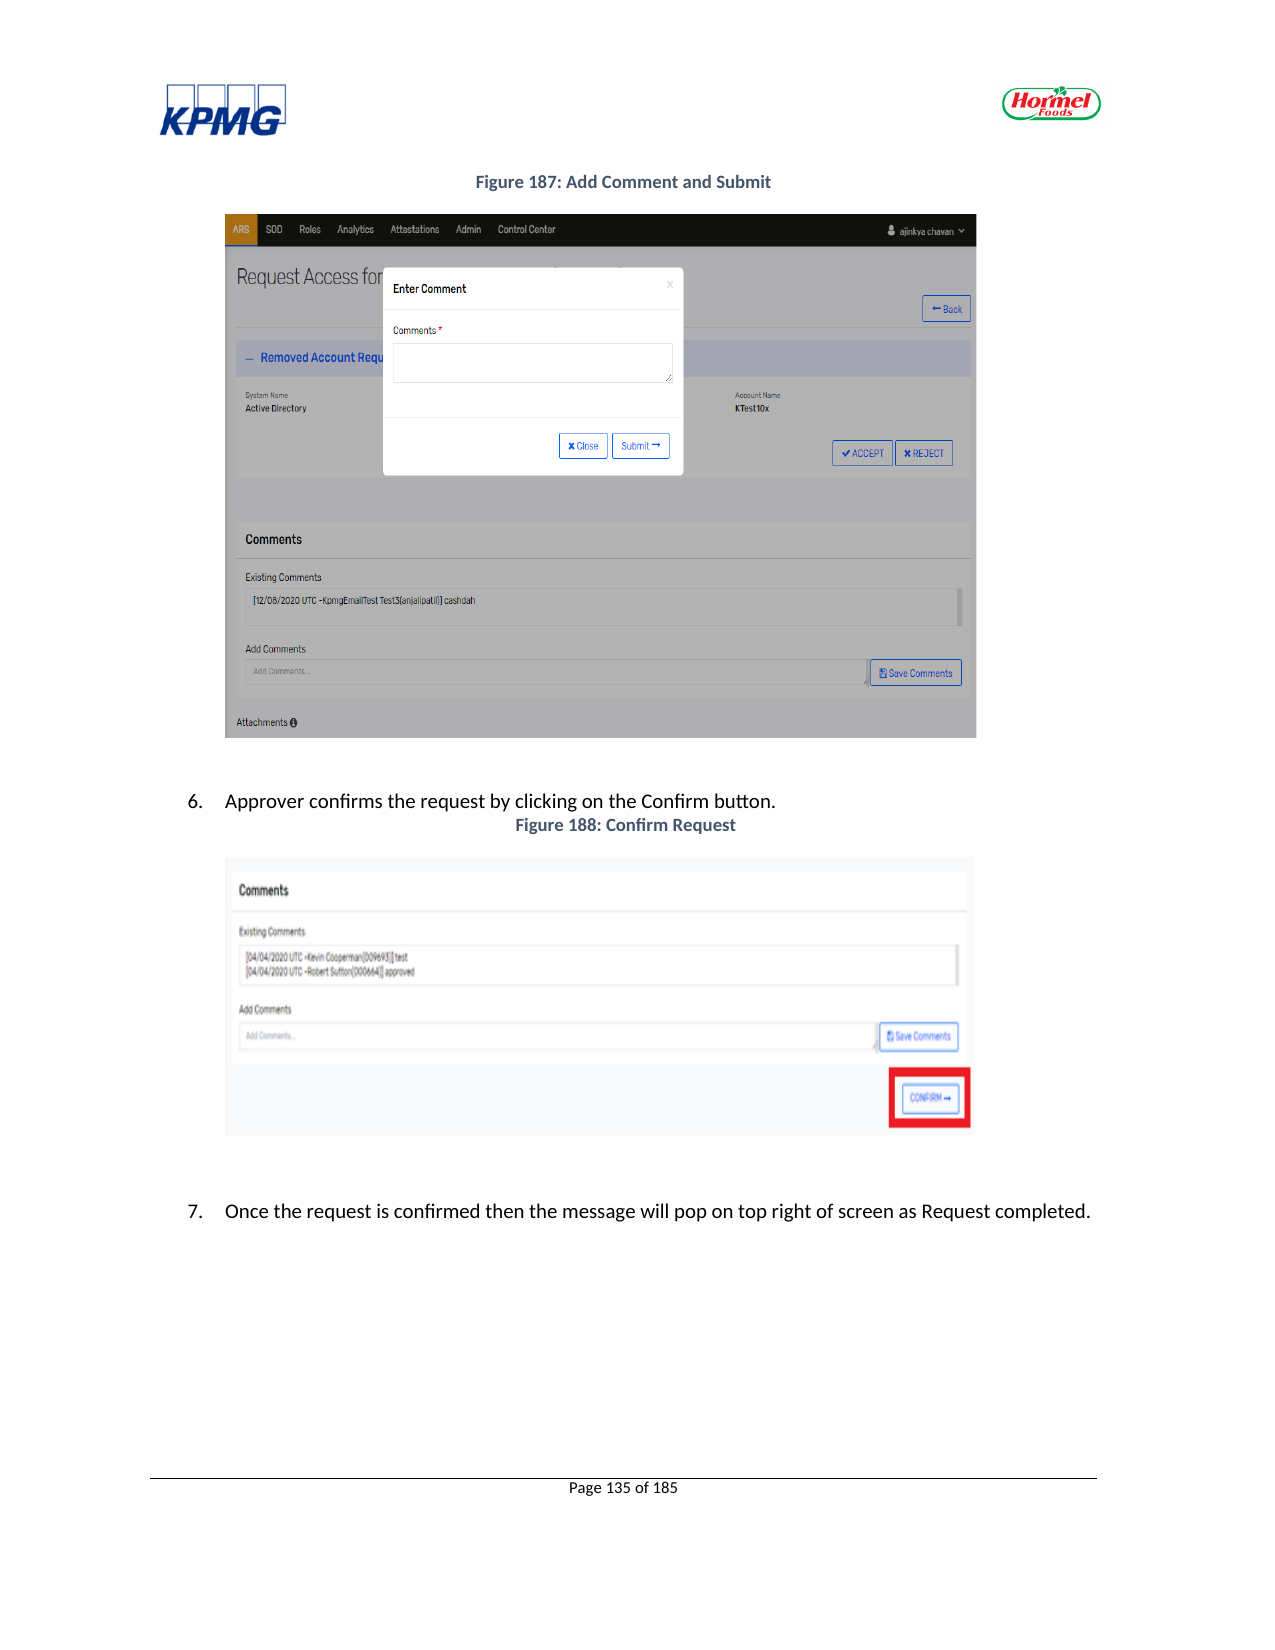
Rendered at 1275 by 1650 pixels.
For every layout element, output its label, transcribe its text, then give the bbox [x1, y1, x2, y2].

text Figure 188: Confirm Request [150, 813, 1097, 836]
text Figure 187: Add Comment and Submit [150, 171, 1097, 194]
list Once the request is confirmed then the message will pop on top right of screen as Request completed. [187, 1199, 1097, 1224]
picture [225, 857, 985, 1149]
picture [150, 75, 302, 146]
picture [988, 77, 1114, 140]
list Approver confirms the request by clicking on the Confirm button. [187, 788, 1097, 813]
picture [225, 214, 977, 738]
